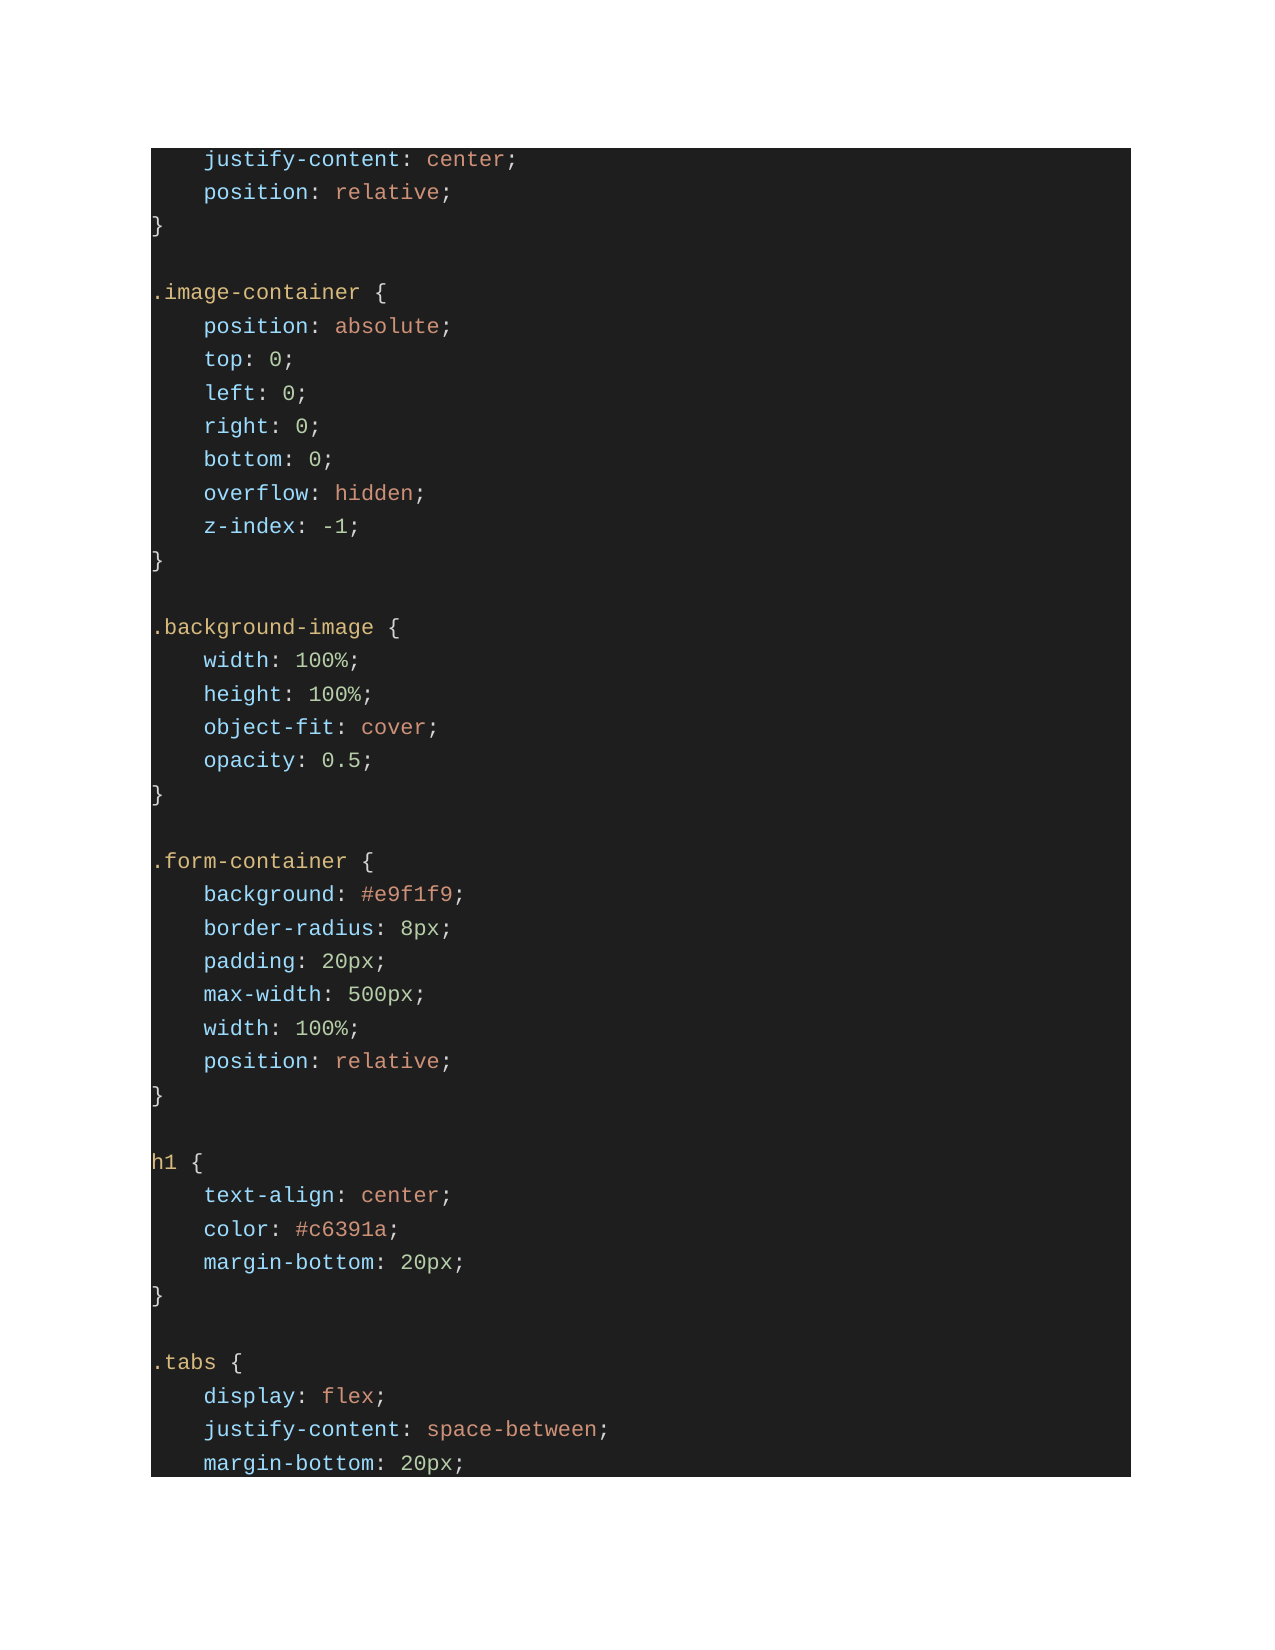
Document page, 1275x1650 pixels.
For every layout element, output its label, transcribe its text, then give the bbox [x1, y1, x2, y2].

text } [151, 783, 1131, 808]
text max-width: 500px; [151, 984, 1131, 1008]
text position: relative; [151, 181, 1131, 206]
text overflow: hidden; [151, 482, 1131, 507]
text background: #e9f1f9; [151, 883, 1131, 908]
text position: relative; [151, 1051, 1131, 1075]
text margin-bottom: 20px; [151, 1251, 1131, 1276]
text right: 0; [151, 415, 1131, 440]
text opacity: 0.5; [151, 749, 1131, 774]
text z-index: -1; [151, 516, 1131, 540]
text height: 100%; [151, 683, 1131, 707]
text left: 0; [151, 382, 1131, 407]
text } [151, 549, 1131, 574]
text .image-container { [151, 281, 1131, 306]
text width: 100%; [151, 1017, 1131, 1042]
text padding: 20px; [151, 950, 1131, 975]
text margin-bottom: 20px; [151, 1452, 1131, 1477]
text justify-content: space-between; [151, 1418, 1131, 1443]
text position: absolute; [151, 315, 1131, 340]
text width: 100%; [151, 649, 1131, 674]
text text-align: center; [151, 1184, 1131, 1209]
text h1 { [151, 1151, 1131, 1176]
text top: 0; [151, 348, 1131, 373]
text object-fit: cover; [151, 716, 1131, 741]
text justify-content: center; [151, 148, 1131, 172]
text .background-image { [151, 616, 1131, 641]
text .tabs { [151, 1351, 1131, 1376]
text } [151, 214, 1131, 239]
text color: #c6391a; [151, 1218, 1131, 1242]
text bottom: 0; [151, 449, 1131, 473]
text border-radius: 8px; [151, 917, 1131, 942]
text } [151, 1284, 1131, 1309]
text .form-container { [151, 850, 1131, 875]
text } [151, 1084, 1131, 1109]
text display: flex; [151, 1385, 1131, 1410]
